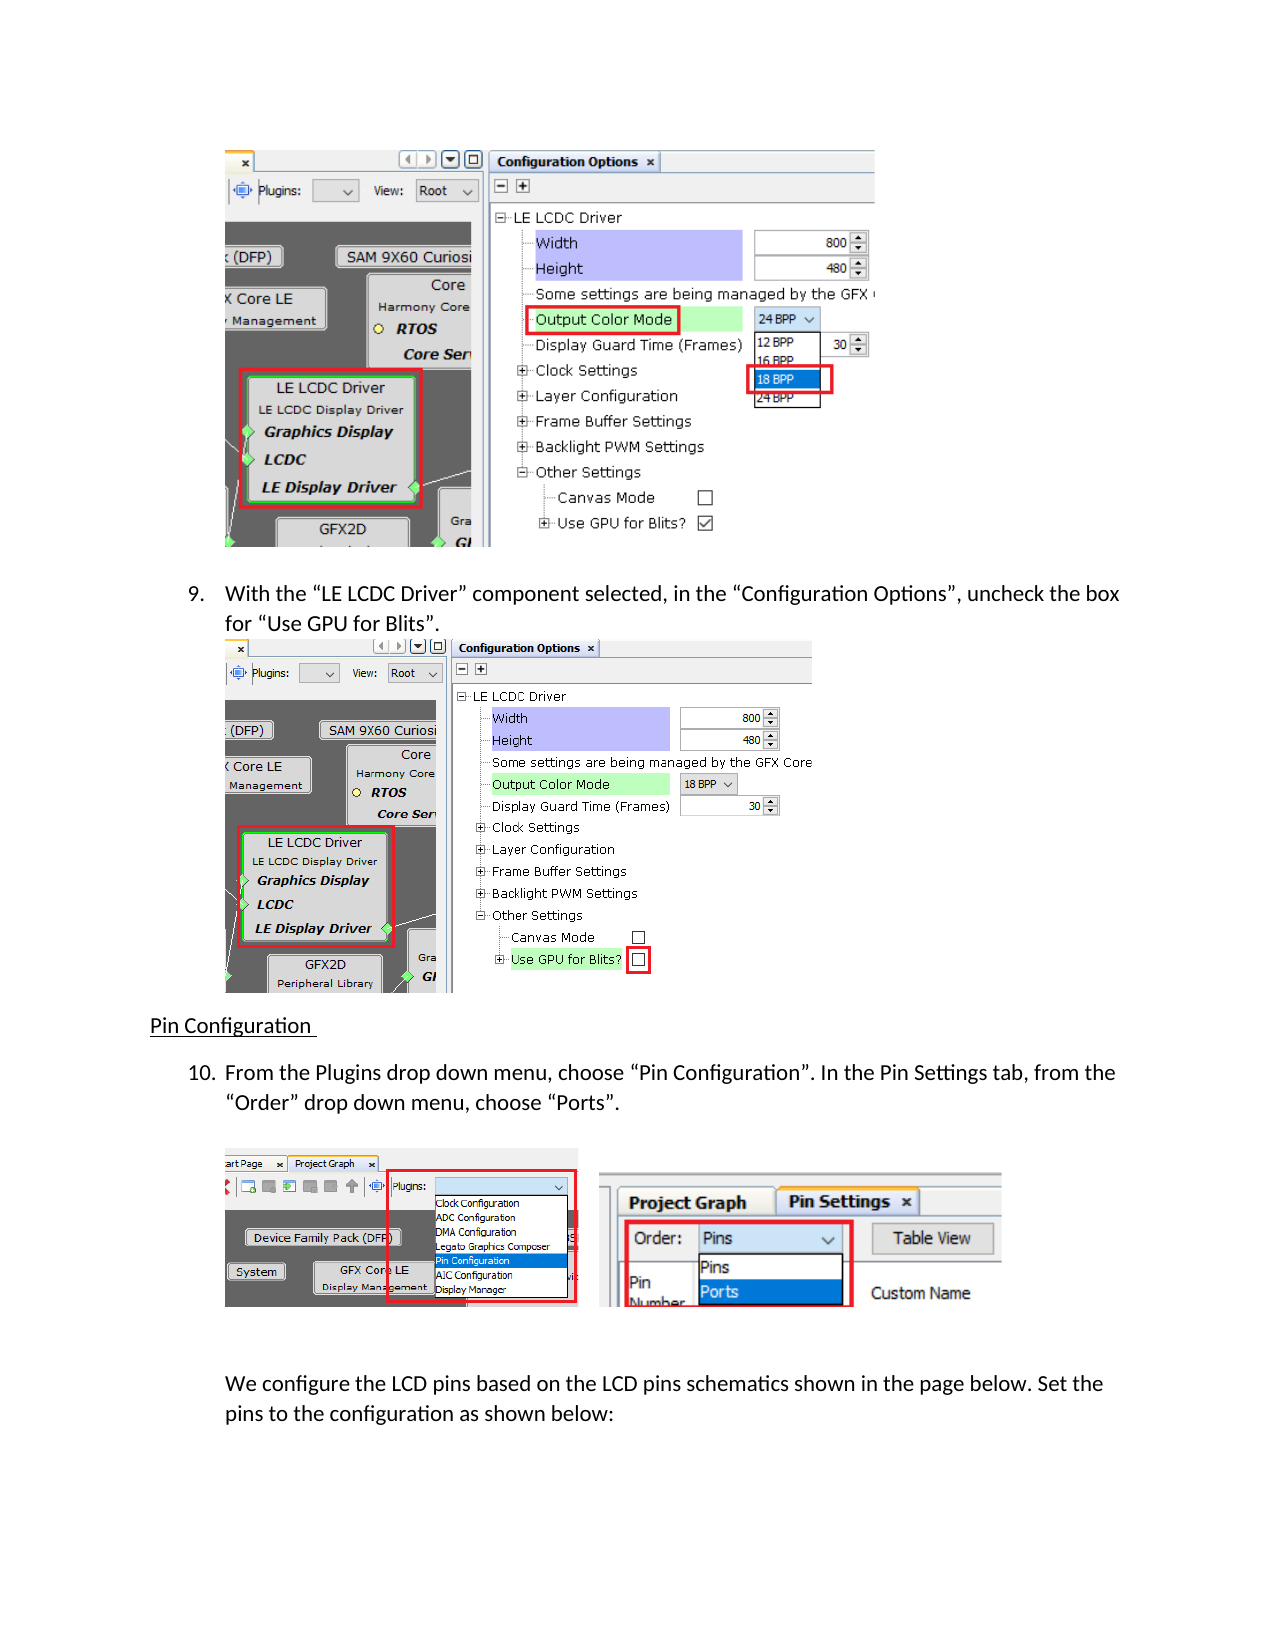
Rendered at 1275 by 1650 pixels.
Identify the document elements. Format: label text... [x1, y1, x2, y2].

picture [599, 1172, 1002, 1307]
picture [225, 1148, 579, 1307]
picture [225, 150, 875, 547]
text Pin Configuration [150, 1011, 1125, 1039]
picture [225, 639, 812, 993]
list With the “LE LCDC Driver” component selected, in the “Configuration Options”, uncheck the box for “Use GPU for Blits”. [187, 579, 1125, 637]
list From the Plugins drop down menu, choose “Pin Configuration”. In the Pin Settings tab, from the “Order” drop down menu, choose “Ports”. [187, 1058, 1125, 1116]
list We configure the LCD pins based on the LCD pins schematics shown in the page below. Set the pins to the configuration as shown below: [225, 1369, 1125, 1427]
